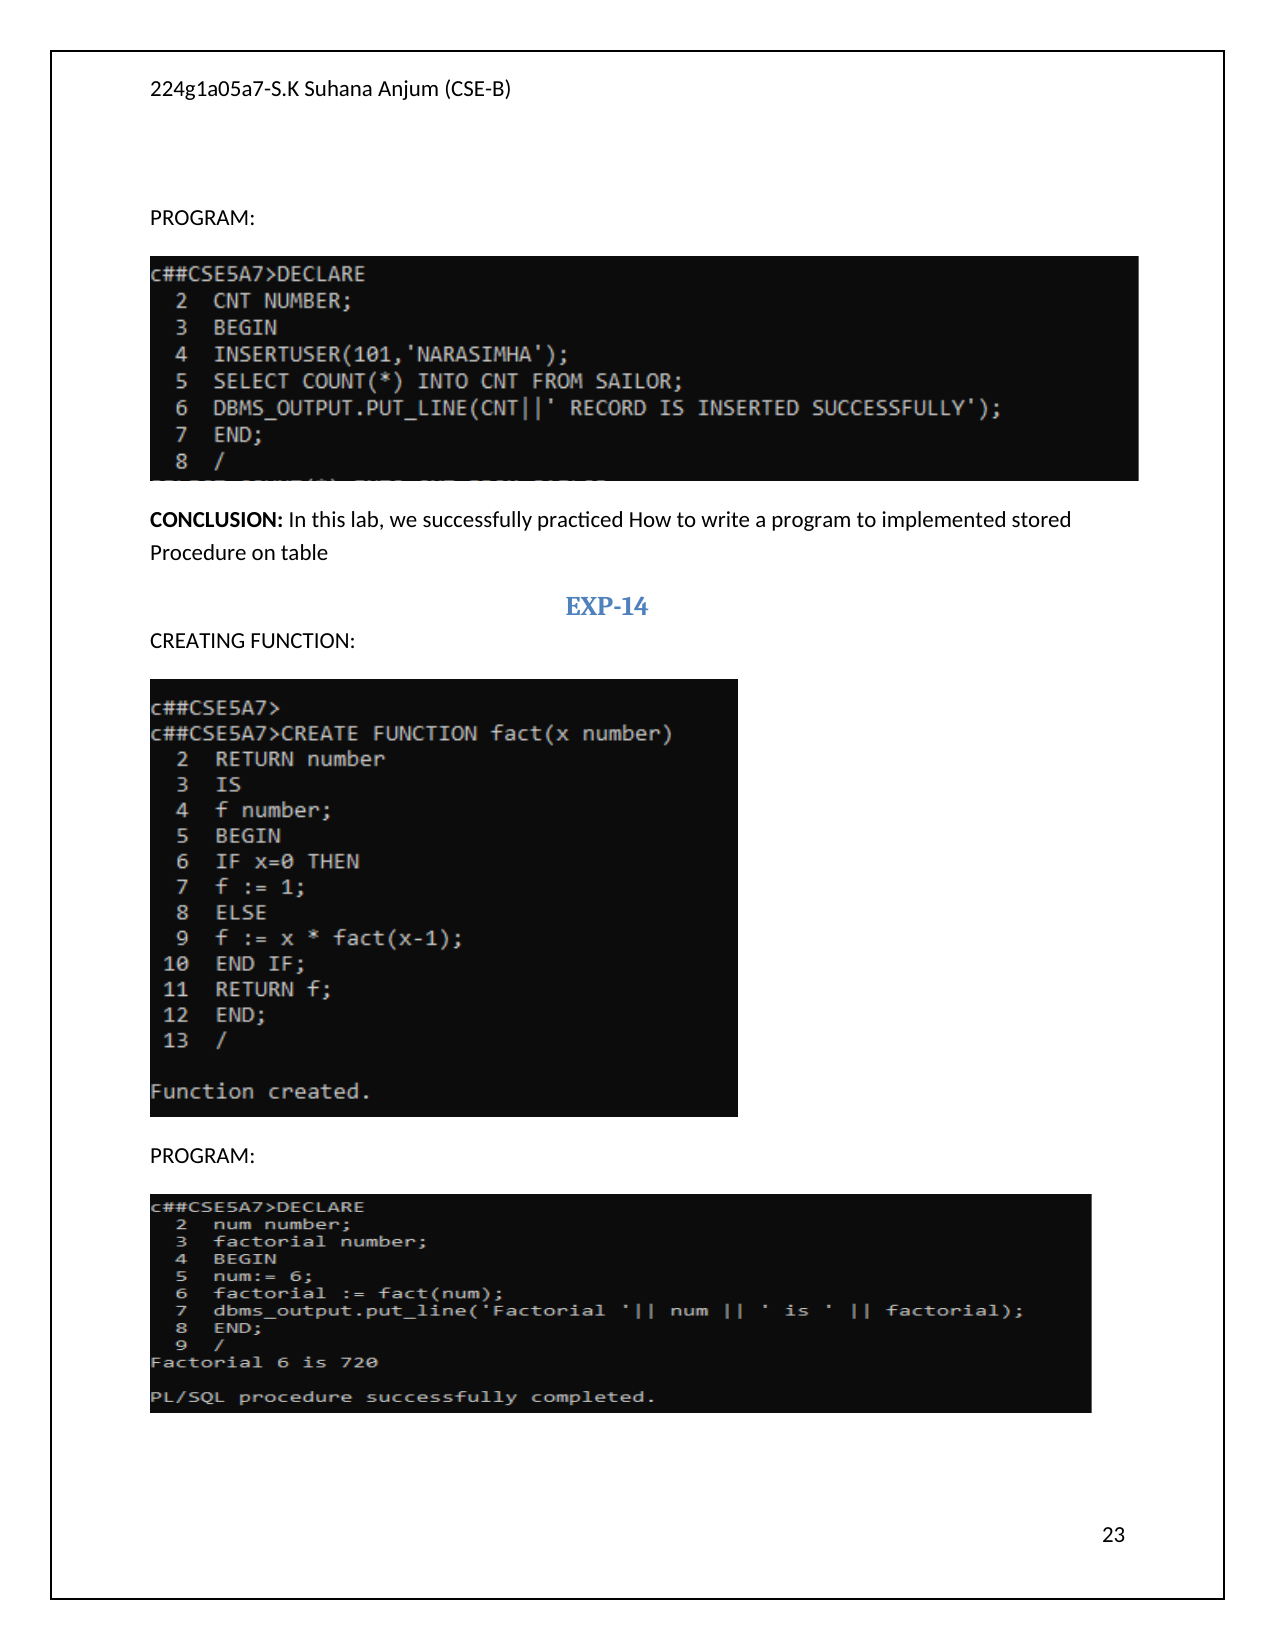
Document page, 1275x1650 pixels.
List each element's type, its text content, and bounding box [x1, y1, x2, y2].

subtitle EXP-14 [150, 591, 1125, 622]
picture [150, 256, 1139, 481]
text CONCLUSION: In this lab, we successfully practiced How to write a program to implemented stored Procedure on table [150, 505, 1125, 566]
text CREATING FUNCTION: [150, 626, 1125, 654]
picture [150, 1194, 1092, 1413]
picture [150, 679, 738, 1117]
text PROGRAM: [150, 1141, 1125, 1169]
text PROGRAM: [150, 203, 1125, 231]
